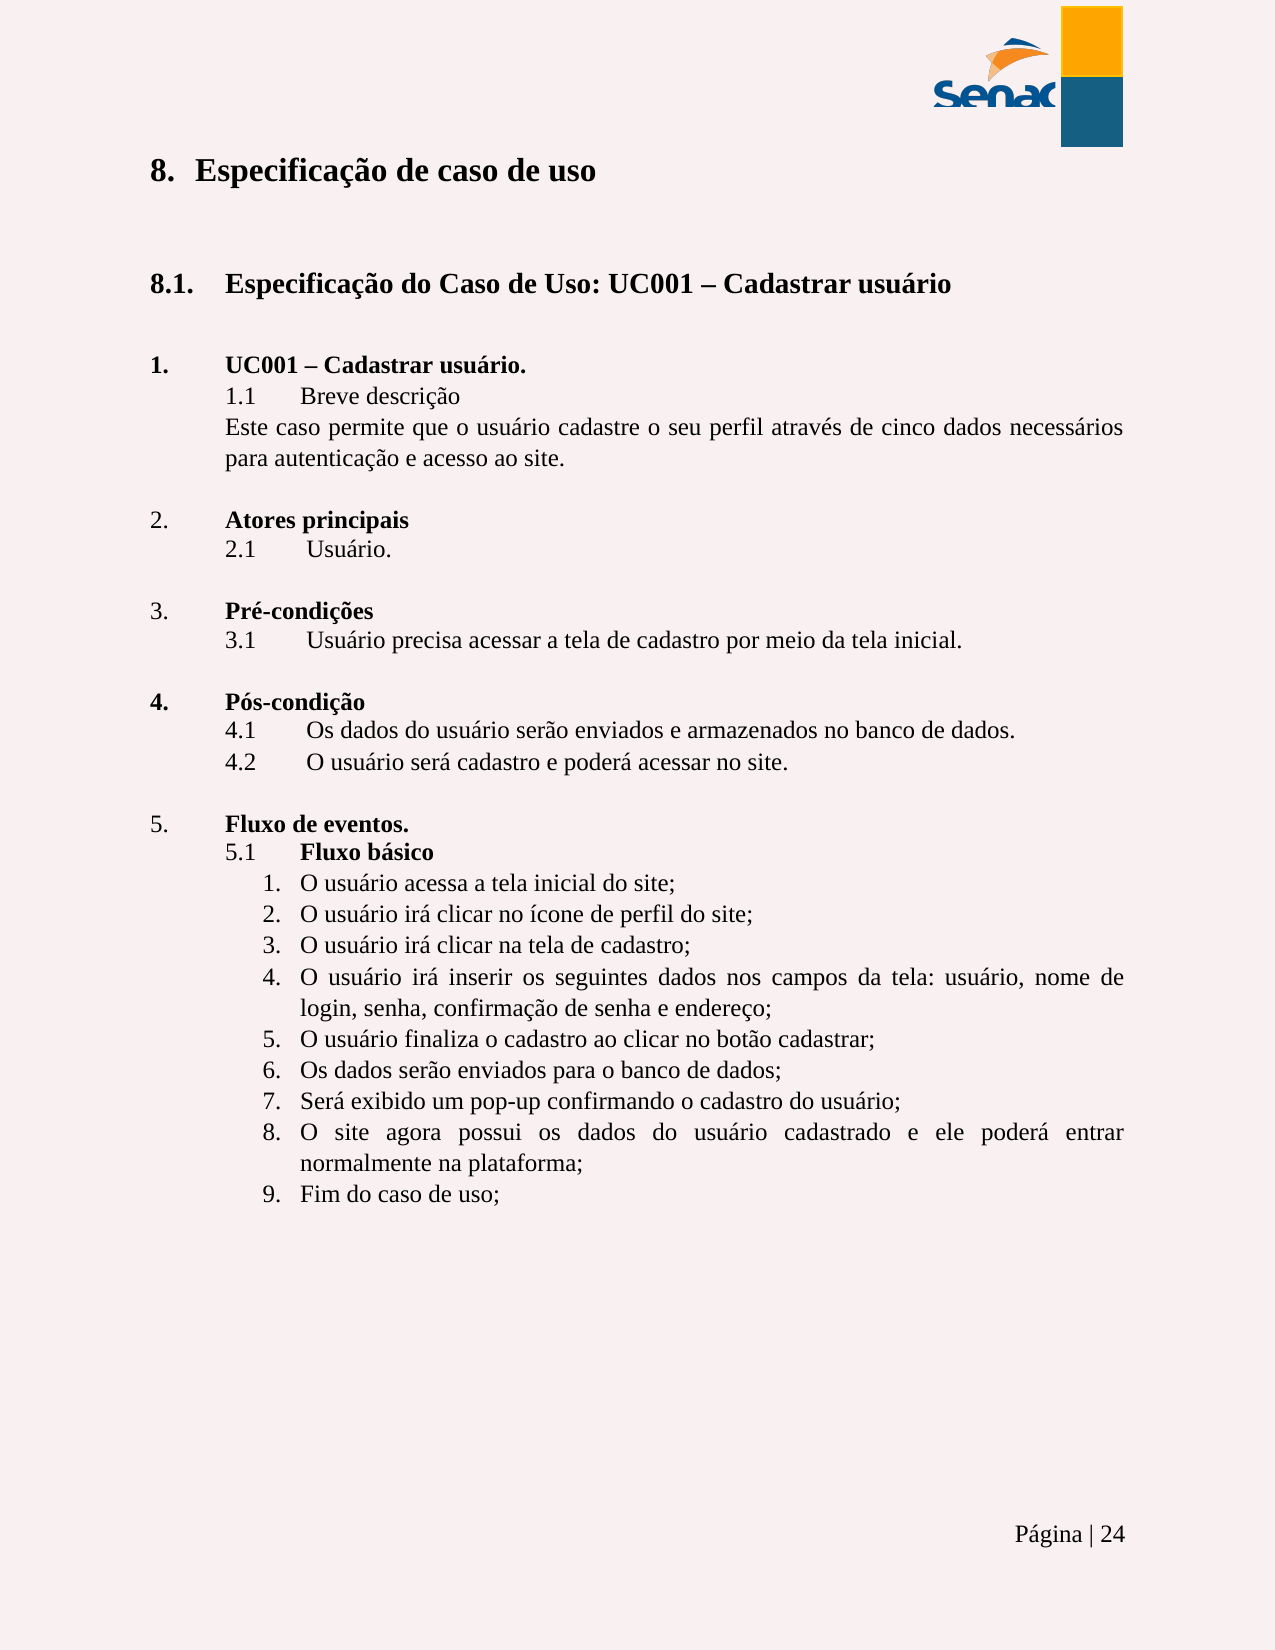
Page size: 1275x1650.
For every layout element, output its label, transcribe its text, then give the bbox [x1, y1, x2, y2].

text 4.2 O usuário será cadastro e poderá acessar no site. [225, 747, 1125, 775]
list Os dados serão enviados para o banco de dados; [262, 1055, 1125, 1083]
list Será exibido um pop-up confirmando o cadastro do usuário; [262, 1086, 1125, 1114]
text Este caso permite que o usuário cadastre o seu perfil através de cinco dados necessários para autenticação e acesso ao site. [225, 412, 1125, 472]
list O site agora possui os dados do usuário cadastrado e ele poderá entrar normalmente na plataforma; [262, 1117, 1125, 1177]
text 5.1 Fluxo básico [225, 837, 1125, 866]
list Fim do caso de uso; [262, 1179, 1125, 1208]
list O usuário irá inserir os seguintes dados nos campos da tela: usuário, nome de login, senha, confirmação de senha e endereço; [262, 962, 1125, 1021]
text 5. Fluxo de eventos. [150, 809, 1125, 837]
text 1.1 Breve descrição [225, 381, 1125, 410]
text 2.1 Usuário. [150, 534, 1125, 563]
list O usuário irá clicar no ícone de perfil do site; [262, 899, 1125, 928]
list Especificação de caso de uso [150, 150, 1125, 188]
list O usuário irá clicar na tela de cadastro; [262, 931, 1125, 959]
text 4. Pós-condição [150, 687, 1125, 716]
text 3. Pré-condições [150, 596, 1125, 625]
list O usuário finaliza o cadastro ao clicar no botão cadastrar; [262, 1024, 1125, 1052]
text 1. UC001 – Cadastrar usuário. [150, 350, 1125, 379]
list O usuário acessa a tela inicial do site; [262, 868, 1125, 897]
text 3.1 Usuário precisa acessar a tela de cadastro por meio da tela inicial. [150, 625, 1125, 653]
list Especificação do Caso de Uso: UC001 – Cadastrar usuário [150, 266, 1125, 299]
text 2. Atores principais [150, 505, 1125, 534]
picture [933, 38, 1056, 107]
text 4.1 Os dados do usuário serão enviados e armazenados no banco de dados. [225, 716, 1125, 744]
